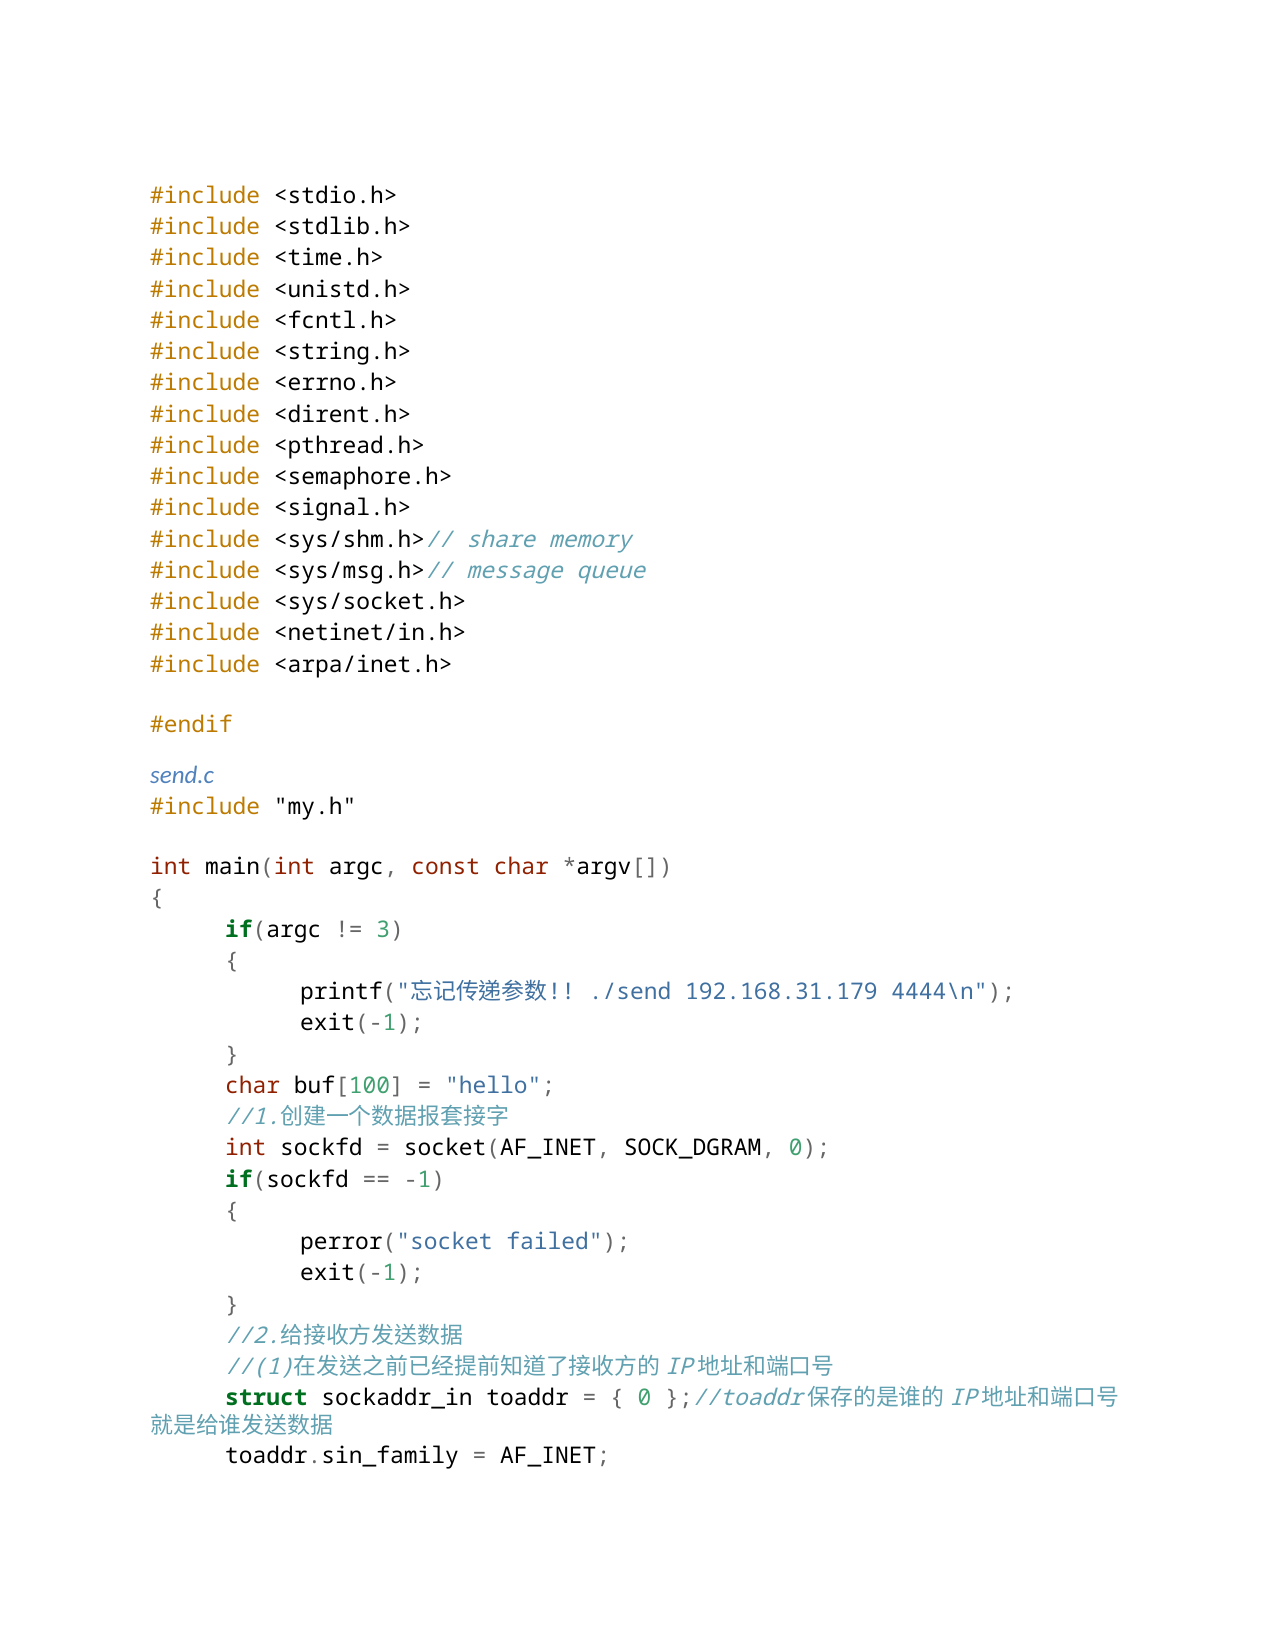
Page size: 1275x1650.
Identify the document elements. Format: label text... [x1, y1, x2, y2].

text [150, 150, 1125, 739]
subtitle send.c [150, 759, 1125, 790]
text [150, 790, 1125, 1470]
